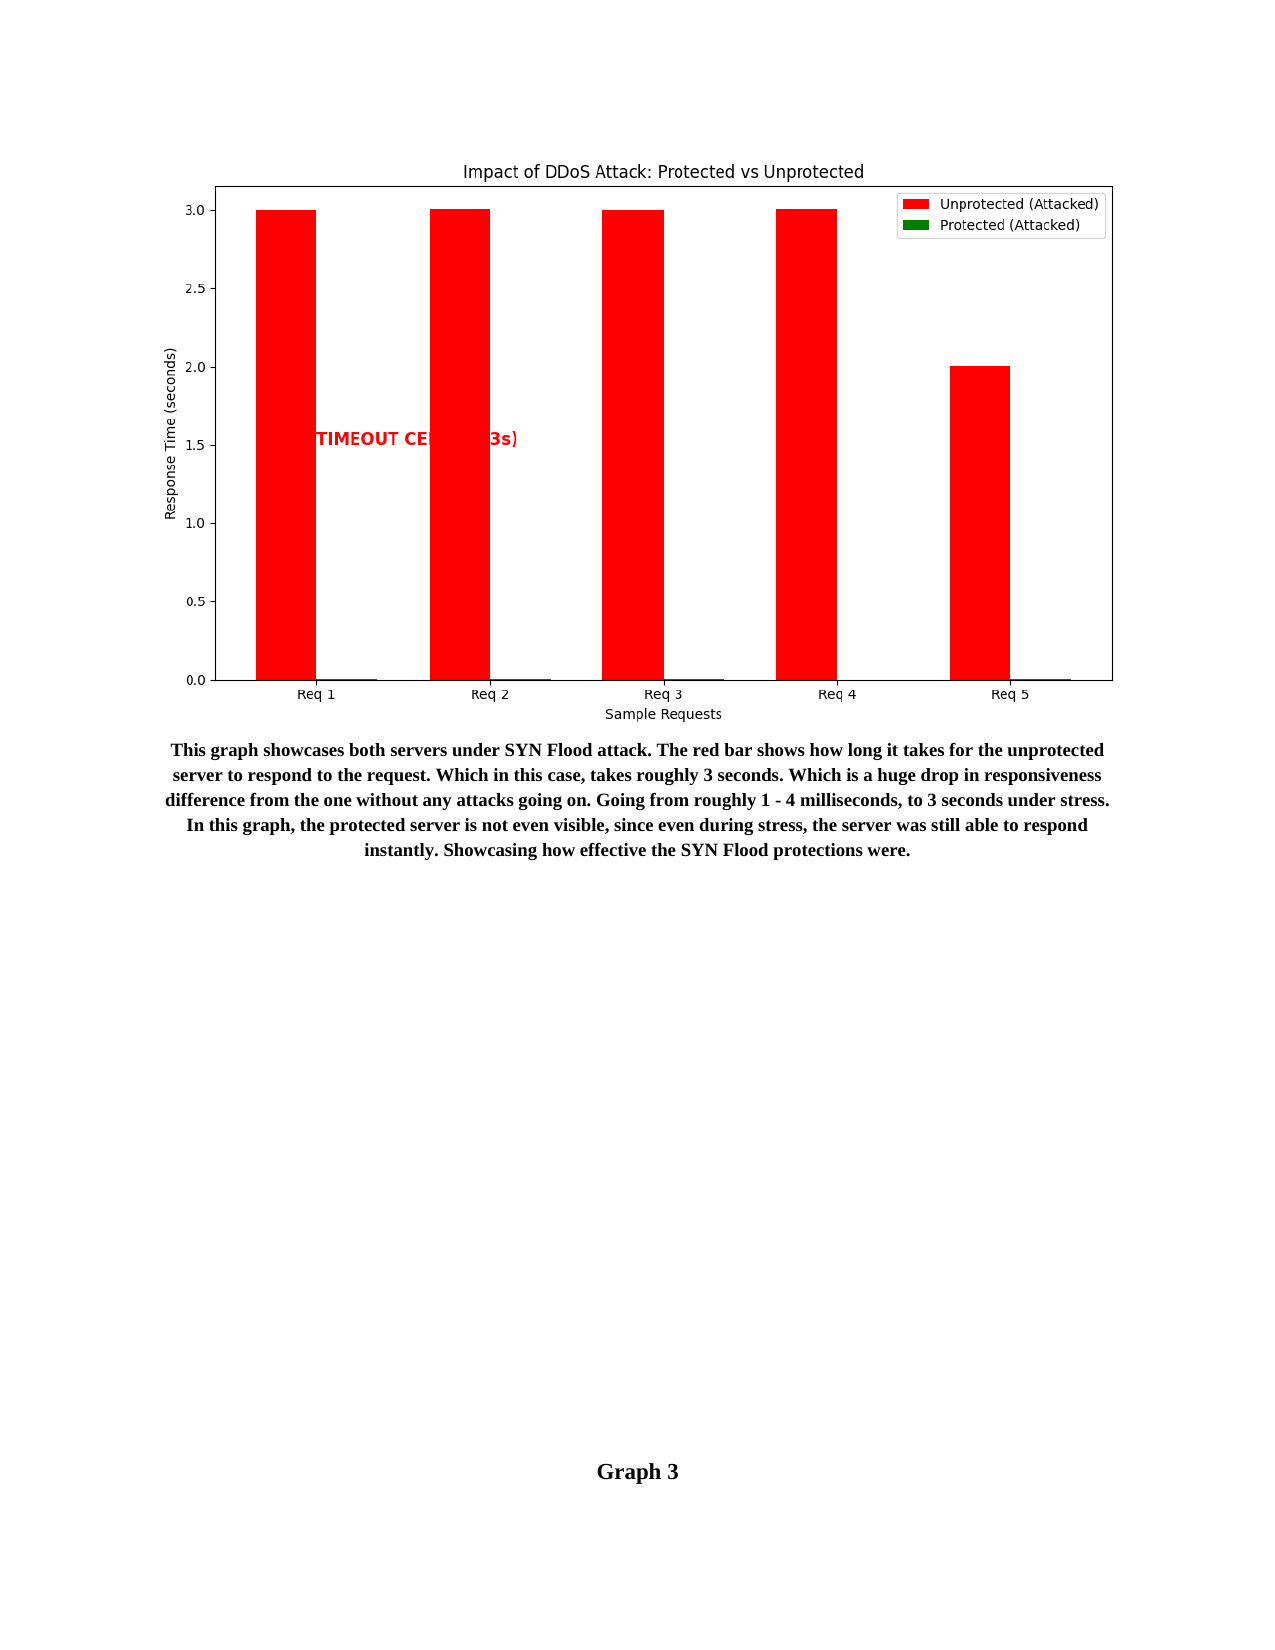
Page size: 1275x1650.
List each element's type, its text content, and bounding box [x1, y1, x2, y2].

text In this graph, the protected server is not even visible, since even during stress, the server was still able to respond instantly. Showcasing how effective the SYN Flood protections were. [150, 814, 1125, 860]
text This graph showcases both servers under SYN Flood attack. The red bar shows how long it takes for the unprotected server to respond to the request. Which in this case, takes roughly 3 seconds. Which is a huge drop in responsiveness difference from the one without any attacks going on. Going from roughly 1 - 4 milliseconds, to 3 seconds under stress. [150, 739, 1125, 810]
text Graph 3 [150, 1458, 1125, 1484]
picture [150, 150, 1125, 736]
